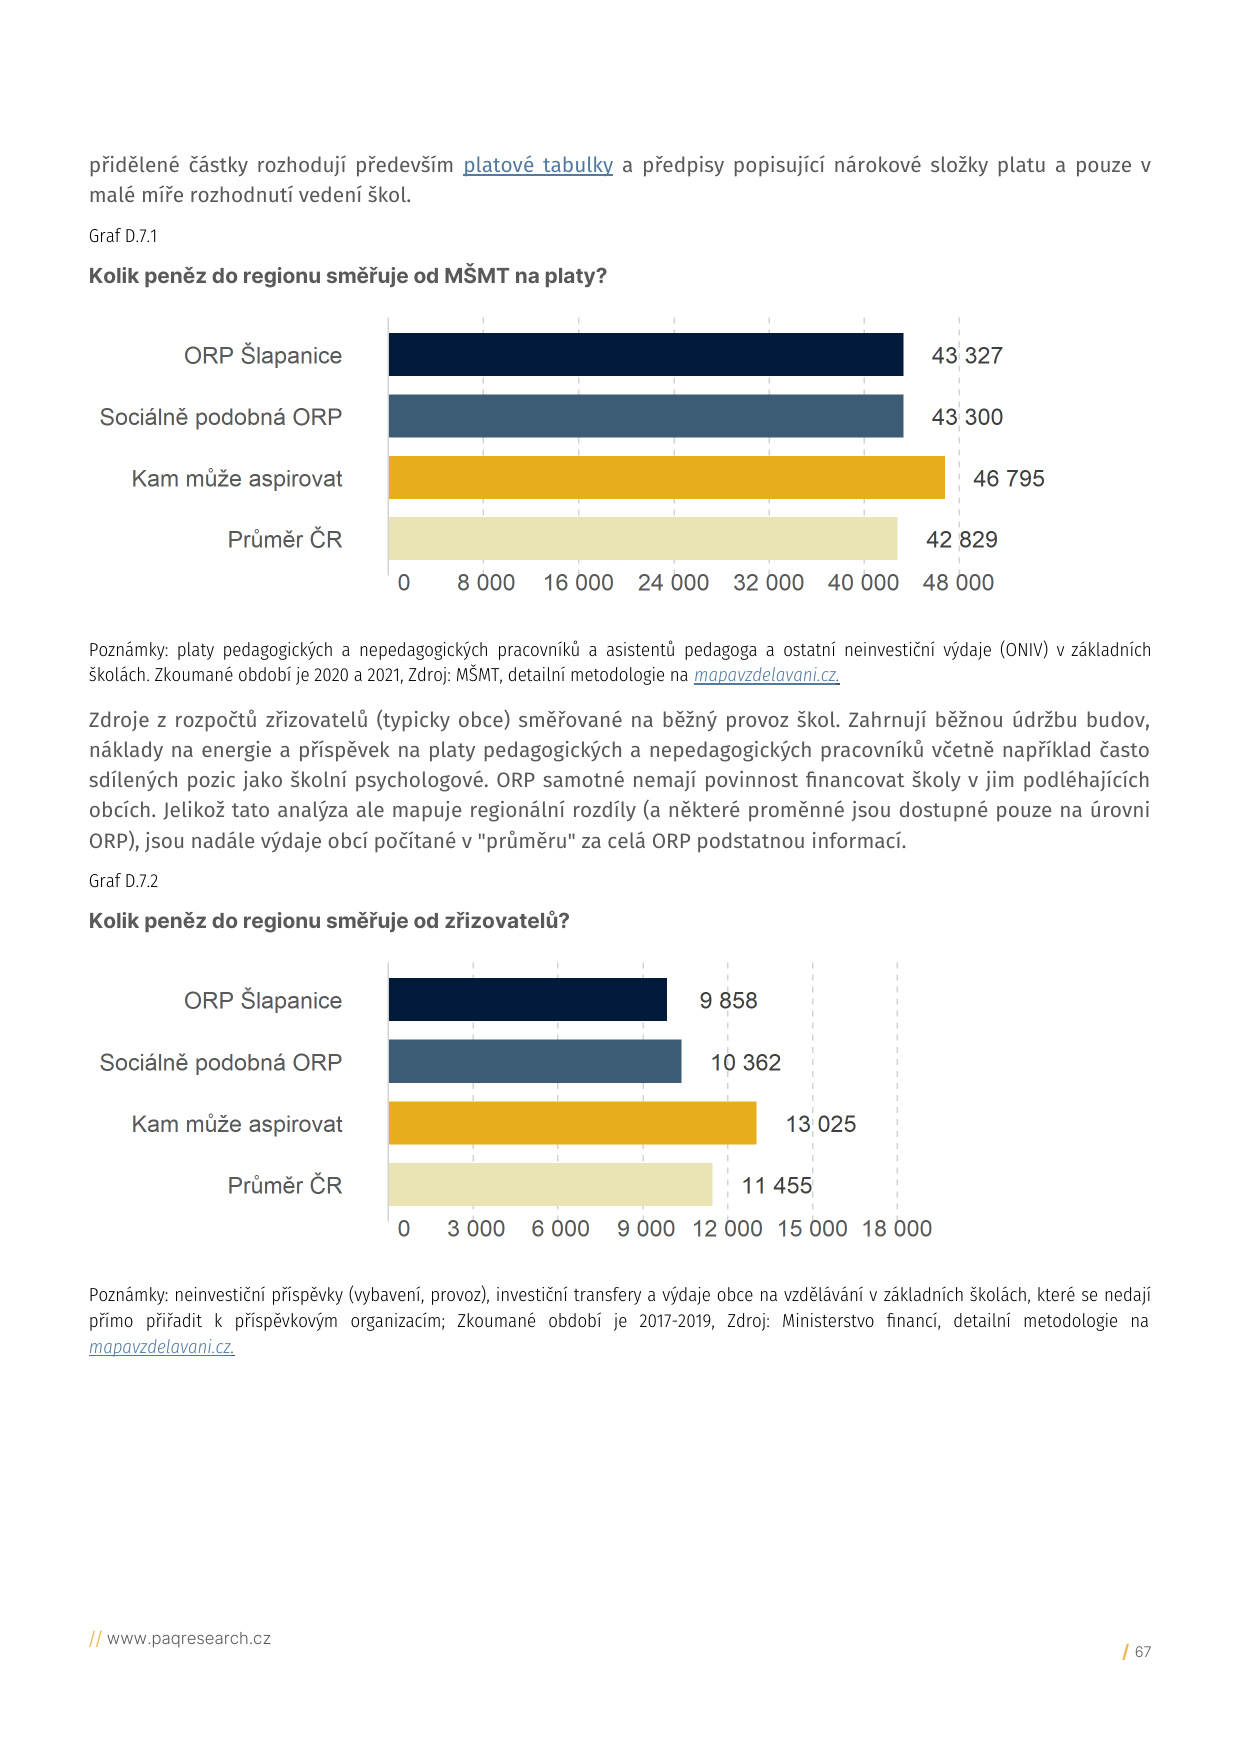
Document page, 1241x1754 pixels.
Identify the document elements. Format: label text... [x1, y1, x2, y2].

text Kolik peněz do regionu směřuje od MŠMT na platy? [89, 263, 1152, 288]
text Kolik peněz do regionu směřuje od zřizovatelů? [89, 909, 1152, 934]
text Graf D.7.1 [89, 225, 1152, 247]
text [89, 148, 1152, 208]
text Graf D.7.2 [89, 870, 1152, 893]
text Poznámky: platy pedagogických a nepedagogických pracovníků a asistentů pedagoga a ostatní neinvestiční výdaje (ONIV) v základních školách. Zkoumané období je 2020 a 2021, Zdroj: MŠMT, detailní metodologie na mapavzdelavani.cz. [89, 638, 1152, 687]
text Zdroje z rozpočtů zřizovatelů (typicky obce) směřované na běžný provoz škol. Zahrnují běžnou údržbu budov, náklady na energie a příspěvek na platy pedagogických a nepedagogických pracovníků včetně například často sdílených pozic jako školní psychologové. ORP samotné nemají povinnost financovat školy v jim podléhajících obcích. Jelikož tato analýza ale mapuje regionální rozdíly (a některé proměnné jsou dostupné pouze na úrovni ORP), jsou nadále výdaje obcí počítané v "průměru" za celá ORP podstatnou informací. [89, 703, 1152, 854]
picture [88, 290, 1139, 622]
picture [88, 935, 1139, 1268]
text Poznámky: neinvestiční příspěvky (vybavení, provoz), investiční transfery a výdaje obce na vzdělávání v základních školách, které se nedají přímo přiřadit k příspěvkovým organizacím; Zkoumané období je 2017-2019, Zdroj: Ministerstvo financí, detailní metodologie na mapavzdelavani.cz. [89, 1284, 1152, 1358]
